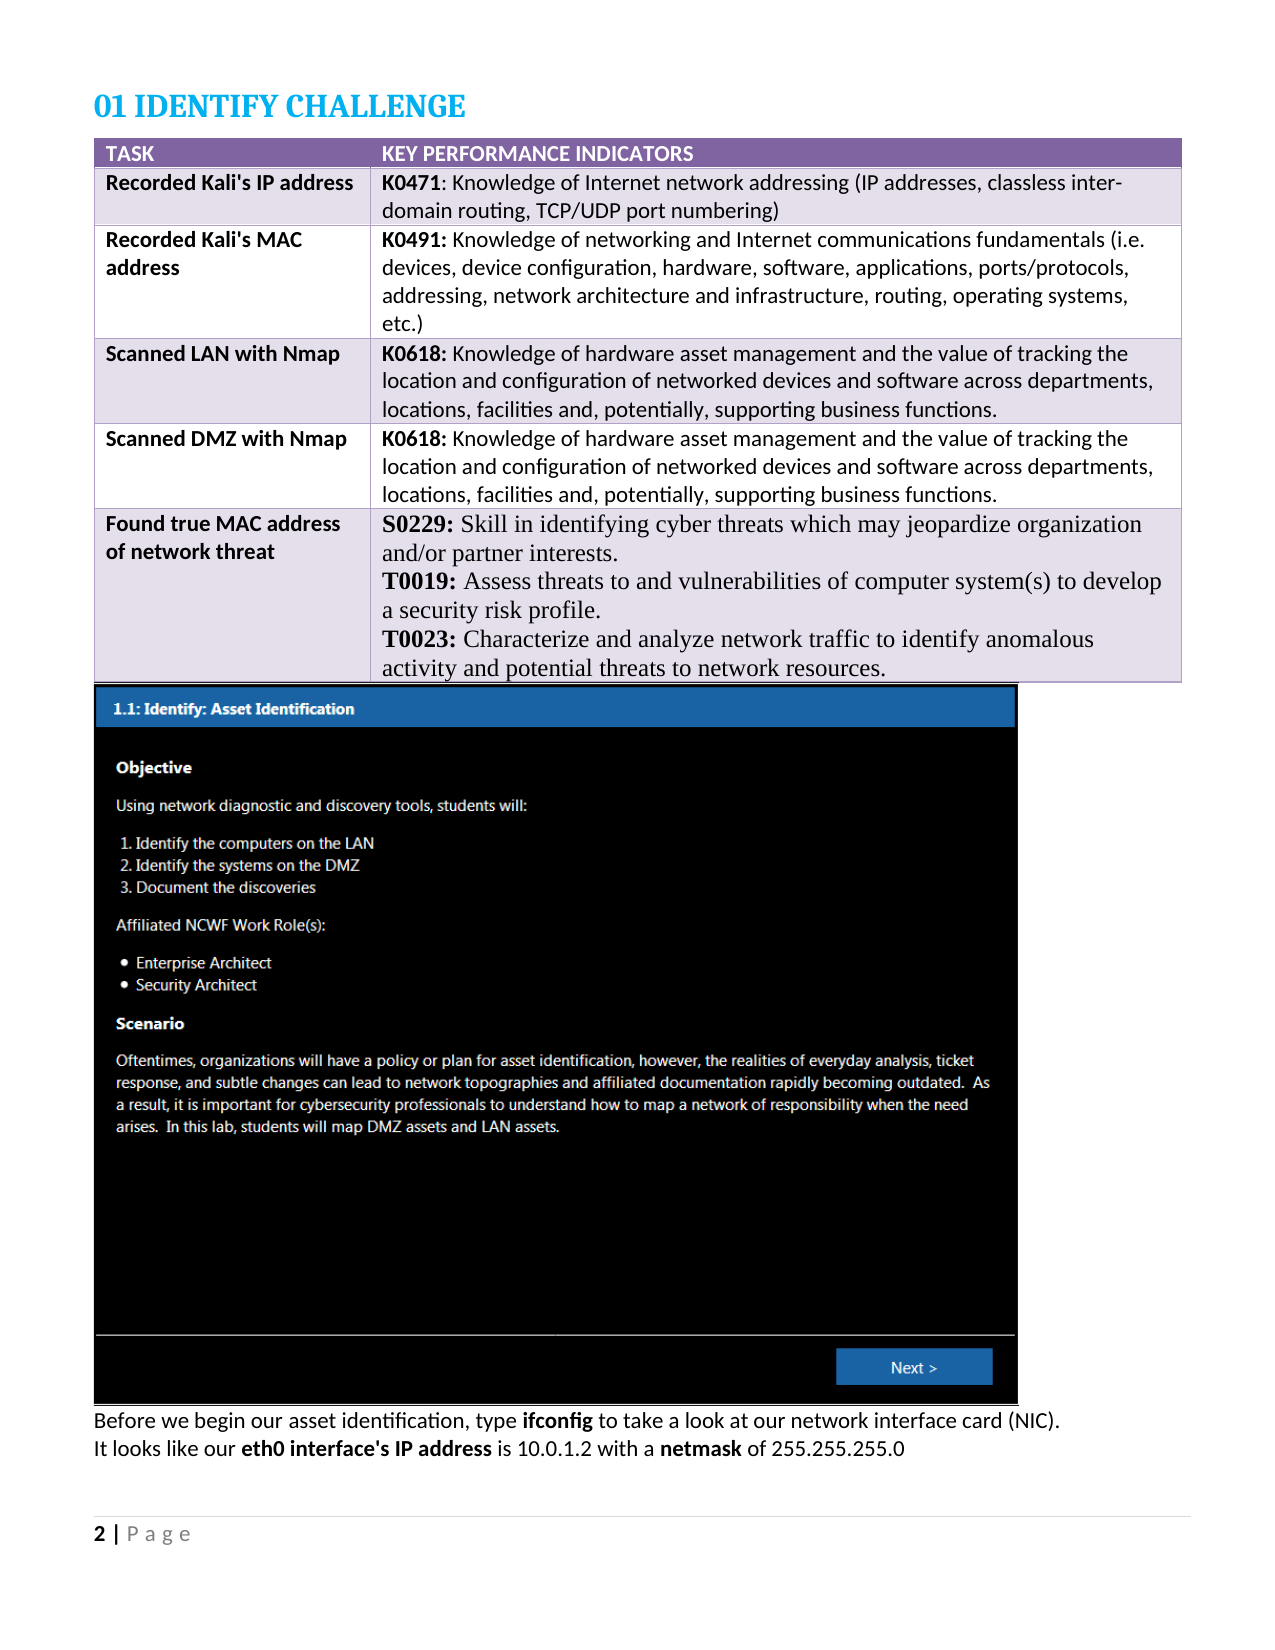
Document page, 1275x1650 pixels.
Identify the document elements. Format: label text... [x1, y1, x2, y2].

table_header KEY PERFORMANCE INDICATORS [371, 139, 1181, 167]
table_header TASK [95, 139, 370, 167]
table_cell Recorded Kali's MAC address [95, 226, 370, 338]
table_cell K0618: Knowledge of hardware asset management and the value of tracking the location and configuration of networked devices and software across departments, locations, facilities and, potentially, supporting business functions. [371, 339, 1181, 423]
table_cell K0471: Knowledge of Internet network addressing (IP addresses, classless inter-domain routing, TCP/UDP port numbering) [371, 169, 1181, 224]
table_cell Found true MAC address of network threat [95, 509, 370, 681]
table_cell S0229: Skill in identifying cyber threats which may jeopardize organization and/or partner interests. T0019: Assess threats to and vulnerabilities of computer system(s) to develop a security risk profile. T0023: Characterize and analyze network traffic to identify anomalous activity and potential threats to network resources. [371, 509, 1181, 681]
table_cell Scanned LAN with Nmap [95, 339, 370, 423]
table_cell K0491: Knowledge of networking and Internet communications fundamentals (i.e. devices, device configuration, hardware, software, applications, ports/protocols, addressing, network architecture and infrastructure, routing, operating systems, etc.) [371, 226, 1181, 338]
subtitle 01 IDENTIFY CHALLENGE [94, 87, 1191, 126]
table_cell K0618: Knowledge of hardware asset management and the value of tracking the location and configuration of networked devices and software across departments, locations, facilities and, potentially, supporting business functions. [371, 424, 1181, 508]
table_cell Recorded Kali's IP address [95, 169, 370, 224]
table_cell Scanned DMZ with Nmap [95, 424, 370, 508]
text Before we begin our asset identification, type ifconfig to take a look at our network interface card (NIC). It looks like our eth0 interface's IP address is 10.0.1.2 with a netmask of 255.255.255.0 [94, 1406, 1191, 1462]
